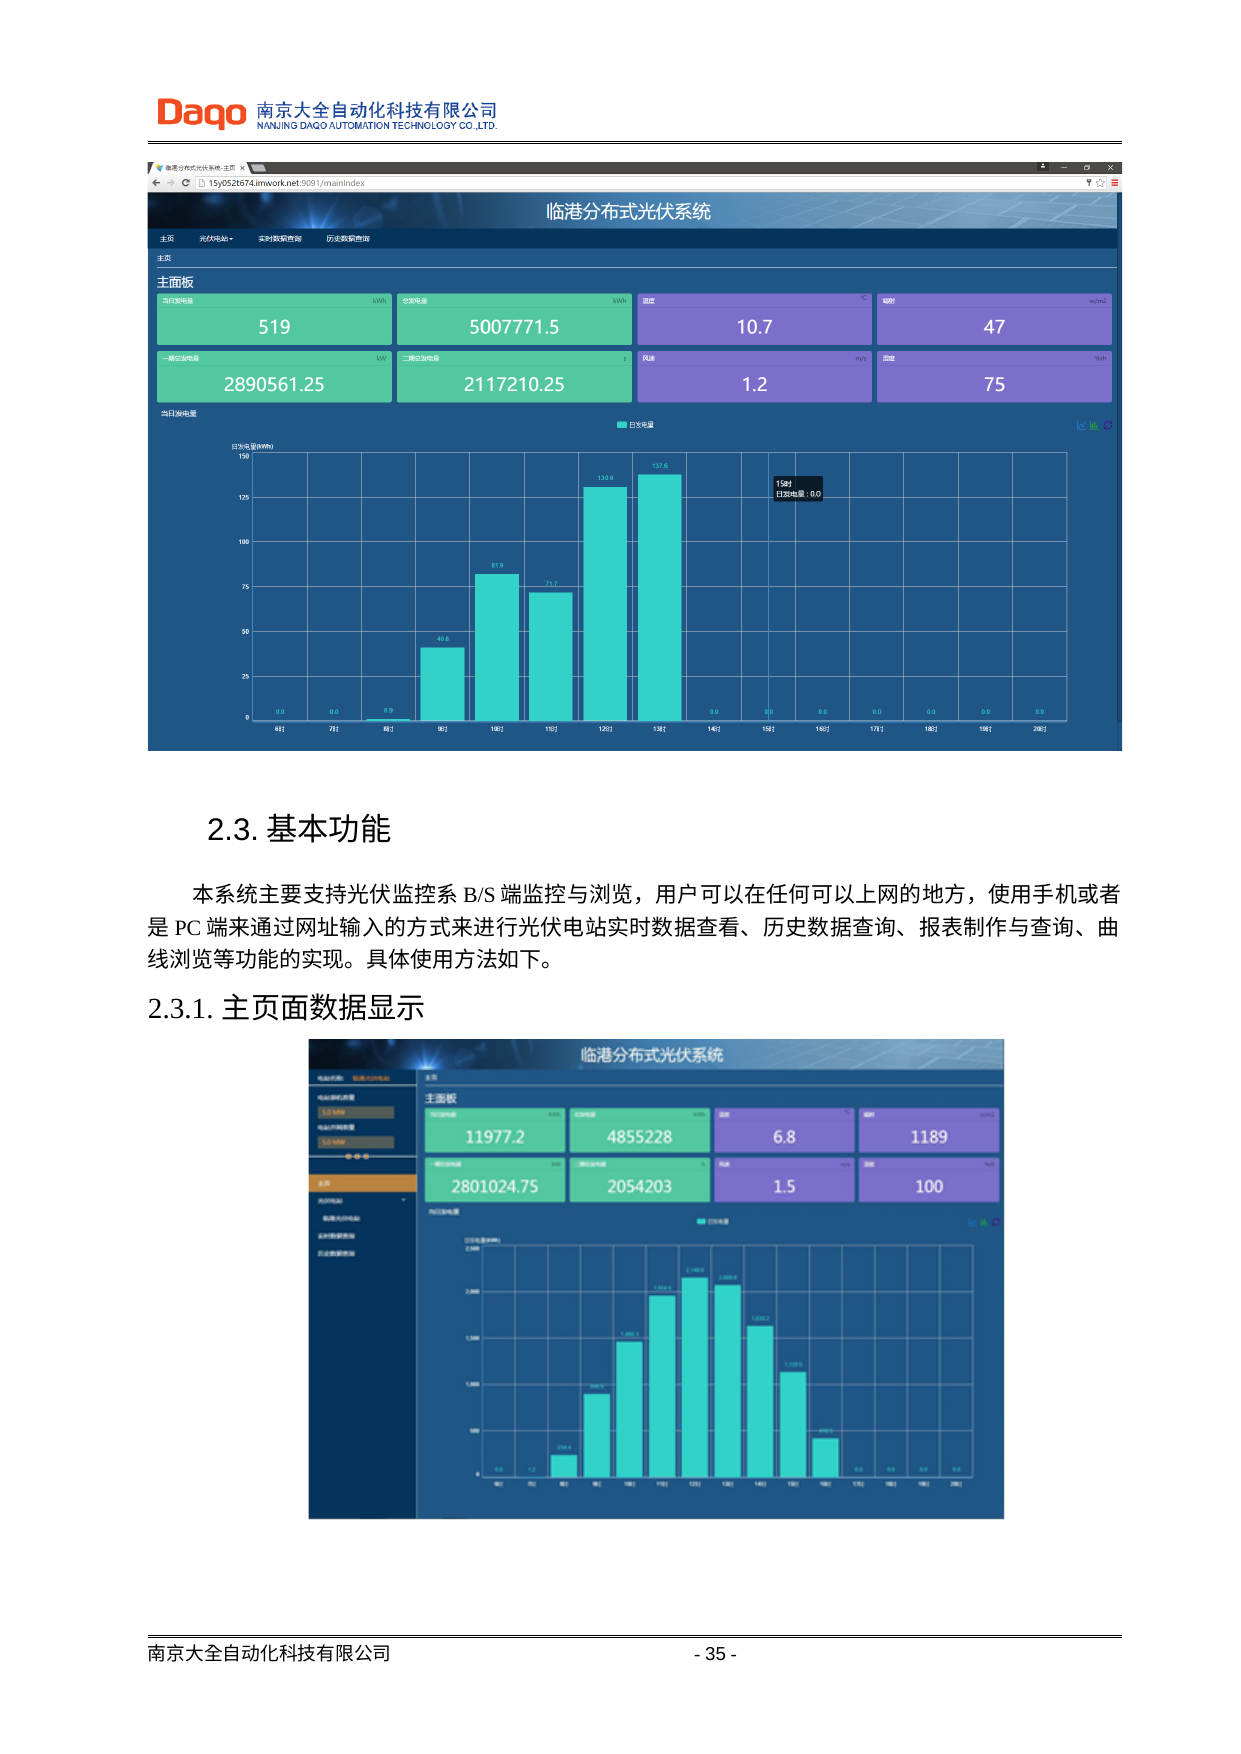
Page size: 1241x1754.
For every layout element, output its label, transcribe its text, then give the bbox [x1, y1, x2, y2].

picture [147, 88, 505, 140]
subtitle 主页面数据显示 [148, 974, 1122, 1039]
subtitle 基本功能 [207, 796, 1122, 861]
picture [147, 162, 1123, 751]
text 本系统主要支持光伏监控系B/S端监控与浏览，用户可以在任何可以上网的地方，使用手机或者是PC端来通过网址输入的方式来进行光伏电站实时数据查看、历史数据查询、报表制作与查询、曲线浏览等功能的实现。具体使用方法如下。 [148, 877, 1122, 974]
picture [308, 1039, 1006, 1521]
